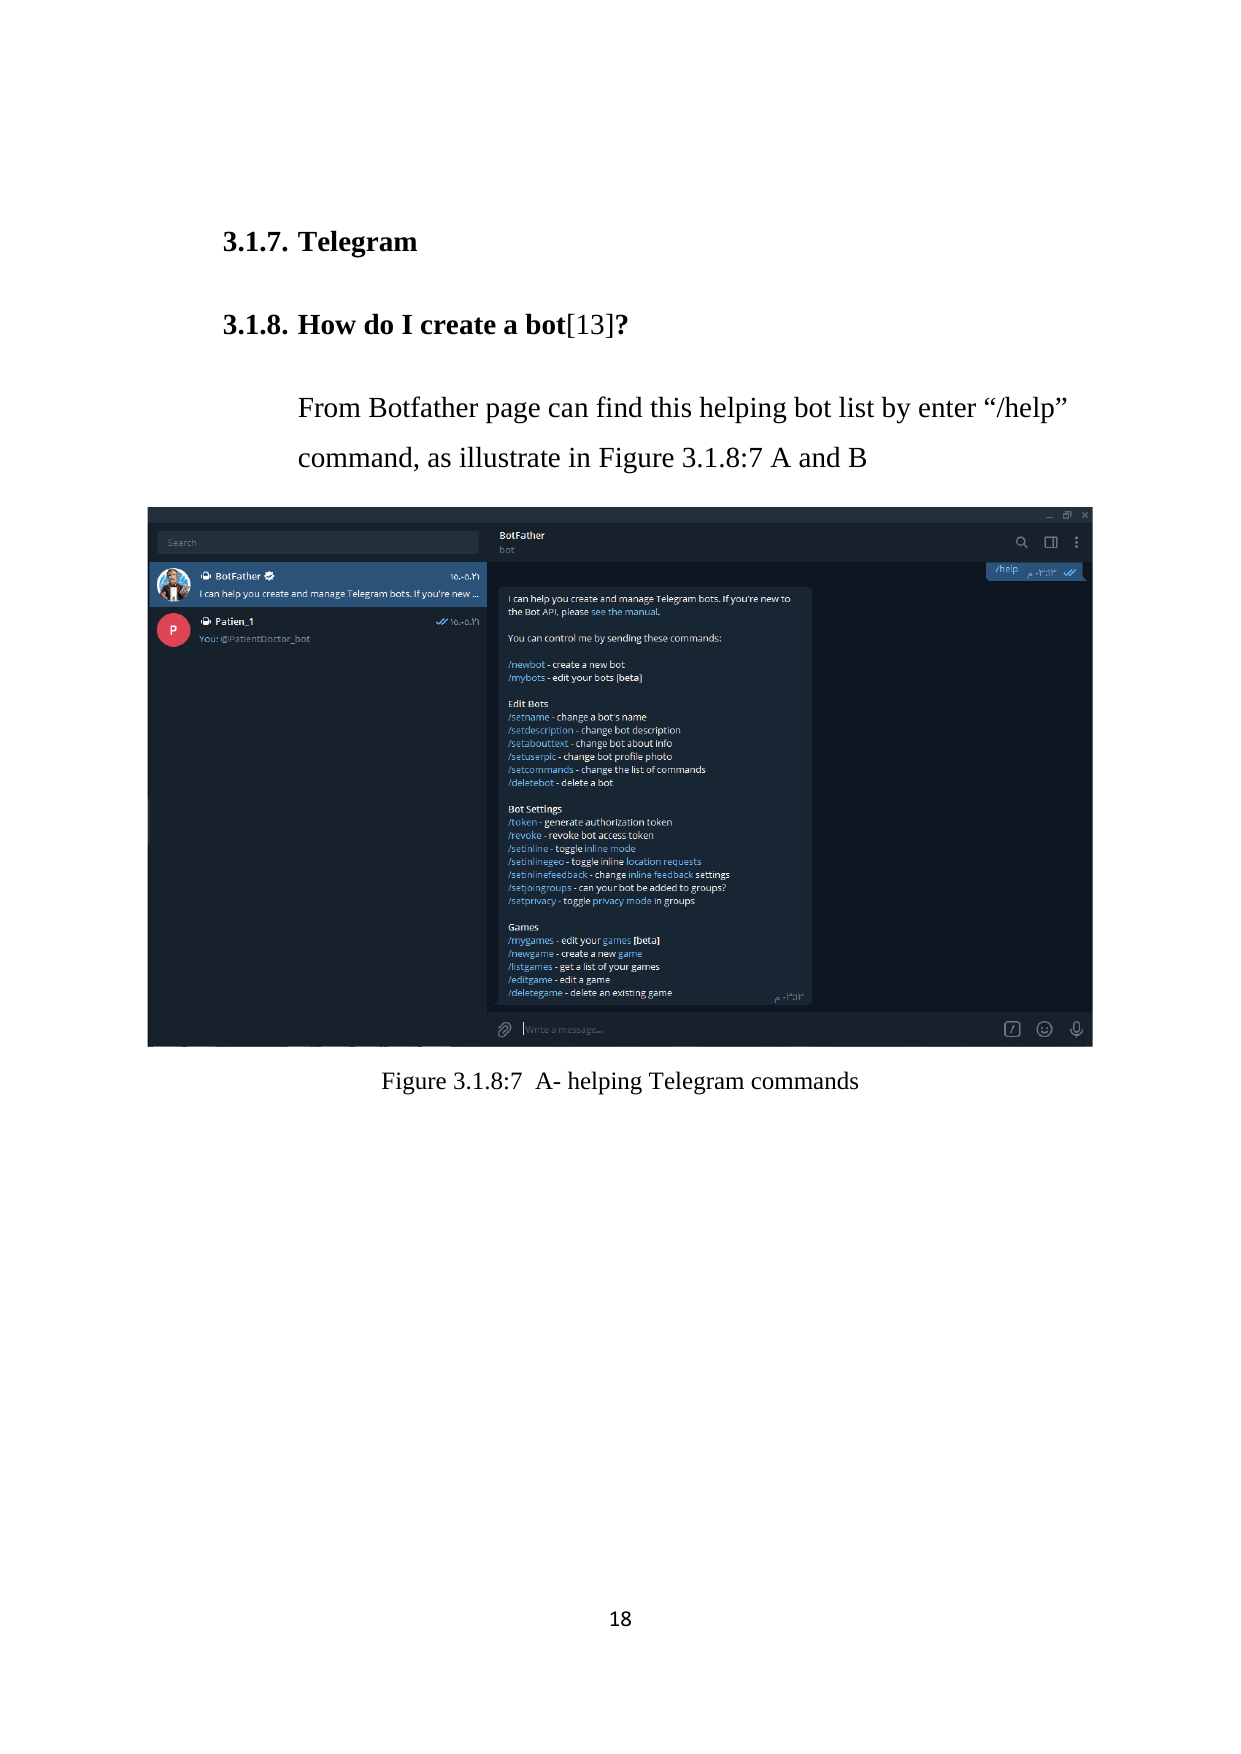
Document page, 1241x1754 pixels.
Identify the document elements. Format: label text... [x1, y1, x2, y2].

subtitle Telegram [223, 224, 1092, 258]
subtitle How do I create a bot[13]? [223, 307, 1092, 341]
